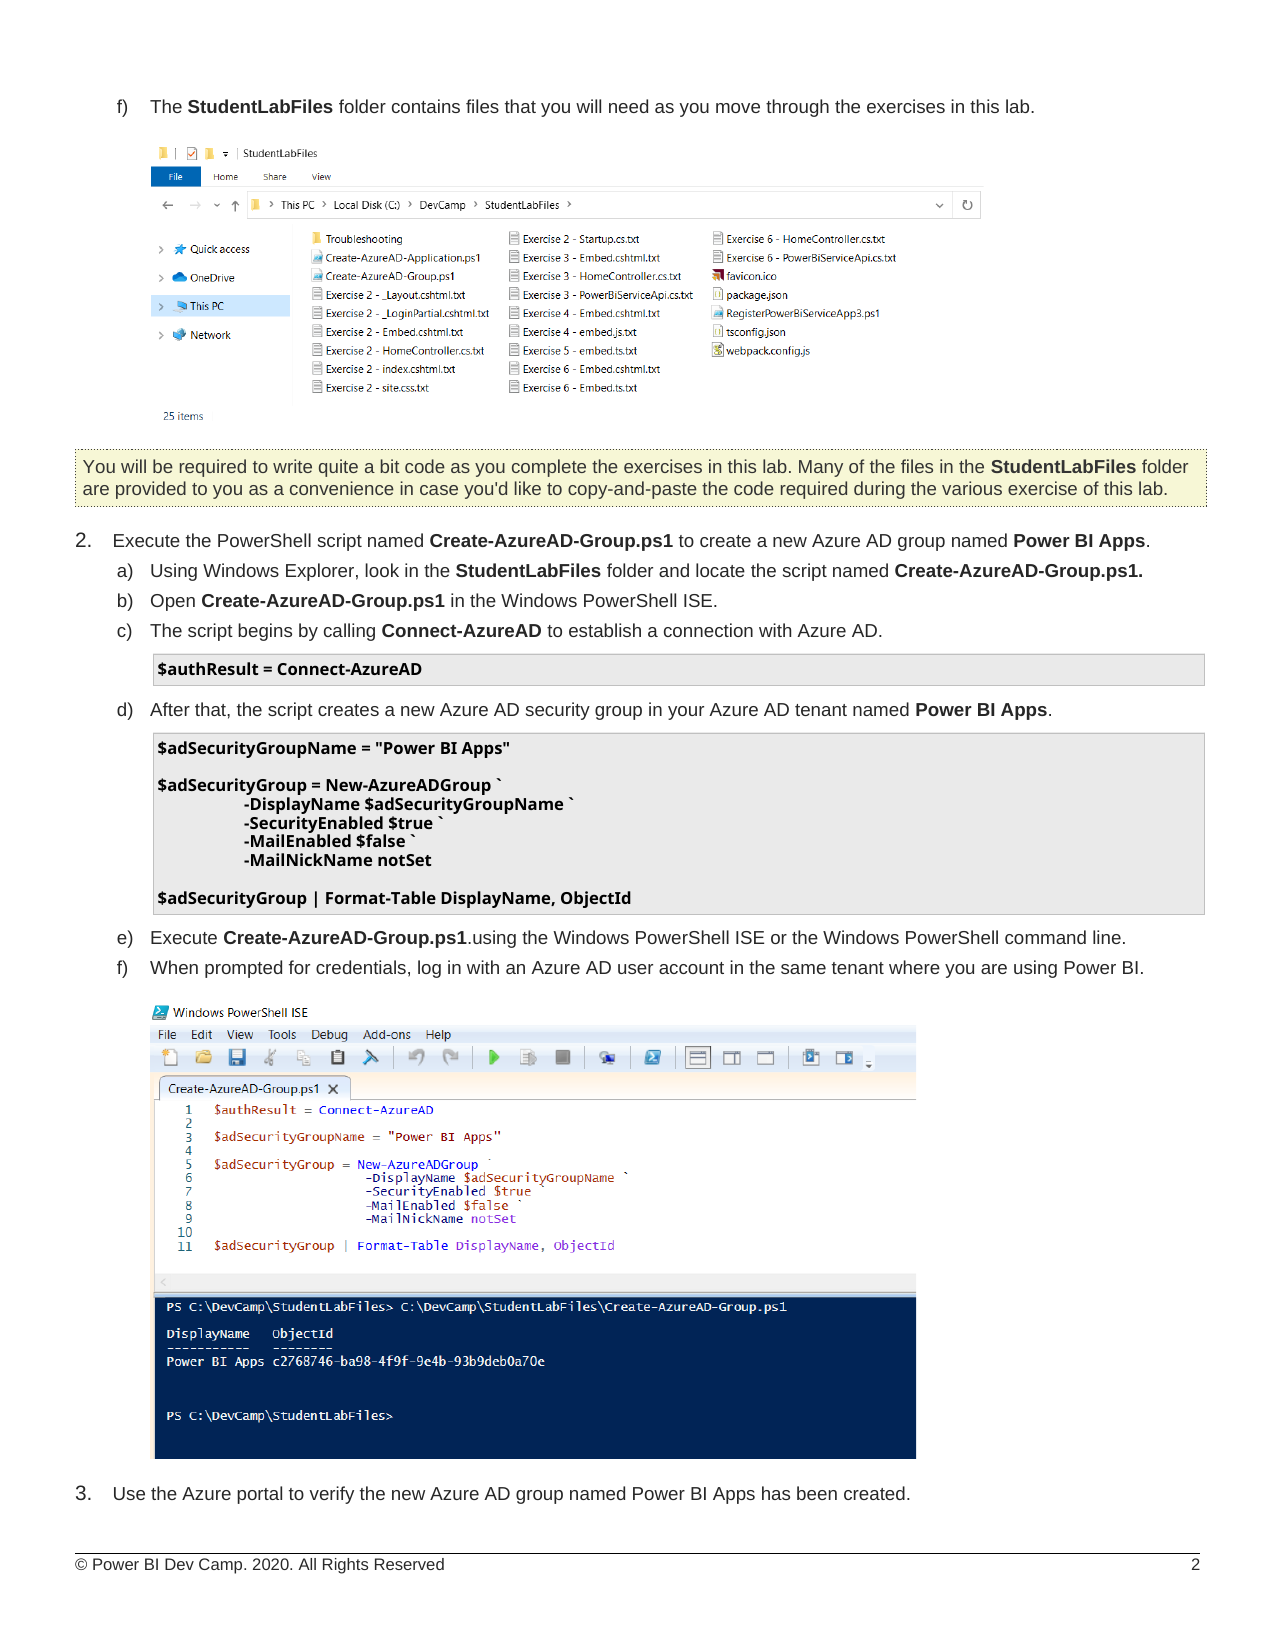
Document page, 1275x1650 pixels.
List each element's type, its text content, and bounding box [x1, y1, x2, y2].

text The script begins by calling Connect-AzureAD to establish a connection with Azure AD. [117, 619, 1200, 641]
text Use the Azure portal to verify the new Azure AD group named Power BI Apps has been created. [75, 1480, 1200, 1504]
text $adSecurityGroup | Format-Table DisplayName, ObjectId [154, 882, 1204, 914]
picture [150, 1000, 917, 1459]
text $adSecurityGroupName = "Power BI Apps" [154, 734, 1204, 751]
text Open Create-AzureAD-Group.ps1 in the Windows PowerShell ISE. [117, 589, 1200, 611]
text -MailEnabled $false ` [154, 826, 1204, 845]
text Using Windows Explorer, look in the StudentLabFiles folder and locate the script named Create-AzureAD-Group.ps1. [117, 560, 1200, 581]
text Execute the PowerShell script named Create-AzureAD-Group.ps1 to create a new Azure AD group named Power BI Apps. [75, 527, 1200, 551]
text -MailNickName notSet [154, 845, 1204, 864]
text $adSecurityGroup = New-AzureADGroup ` [154, 770, 1204, 789]
text When prompted for credentials, log in with an Azure AD user account in the same tenant where you are using Power BI. [117, 957, 1200, 979]
text -SecurityEnabled $true ` [154, 807, 1204, 826]
text The StudentLabFiles folder contains files that you will need as you move through the exercises in this lab. [117, 96, 1200, 117]
text -DisplayName $adSecurityGroupName ` [154, 789, 1204, 807]
text $authResult = Connect-AzureAD [154, 655, 1204, 685]
text You will be required to write quite a bit code as you complete the exercises in this lab. Many of the files in the StudentLabFiles folder are provided to you as a convenience in case you'd like to copy-and-paste the code required during the various exercise of this lab. [75, 449, 1207, 507]
picture [150, 139, 984, 427]
text After that, the script creates a new Azure AD security group in your Azure AD tenant named Power BI Apps. [117, 698, 1200, 720]
text Execute Create-AzureAD-Group.ps1.using the Windows PowerShell ISE or the Windows PowerShell command line. [117, 927, 1200, 949]
